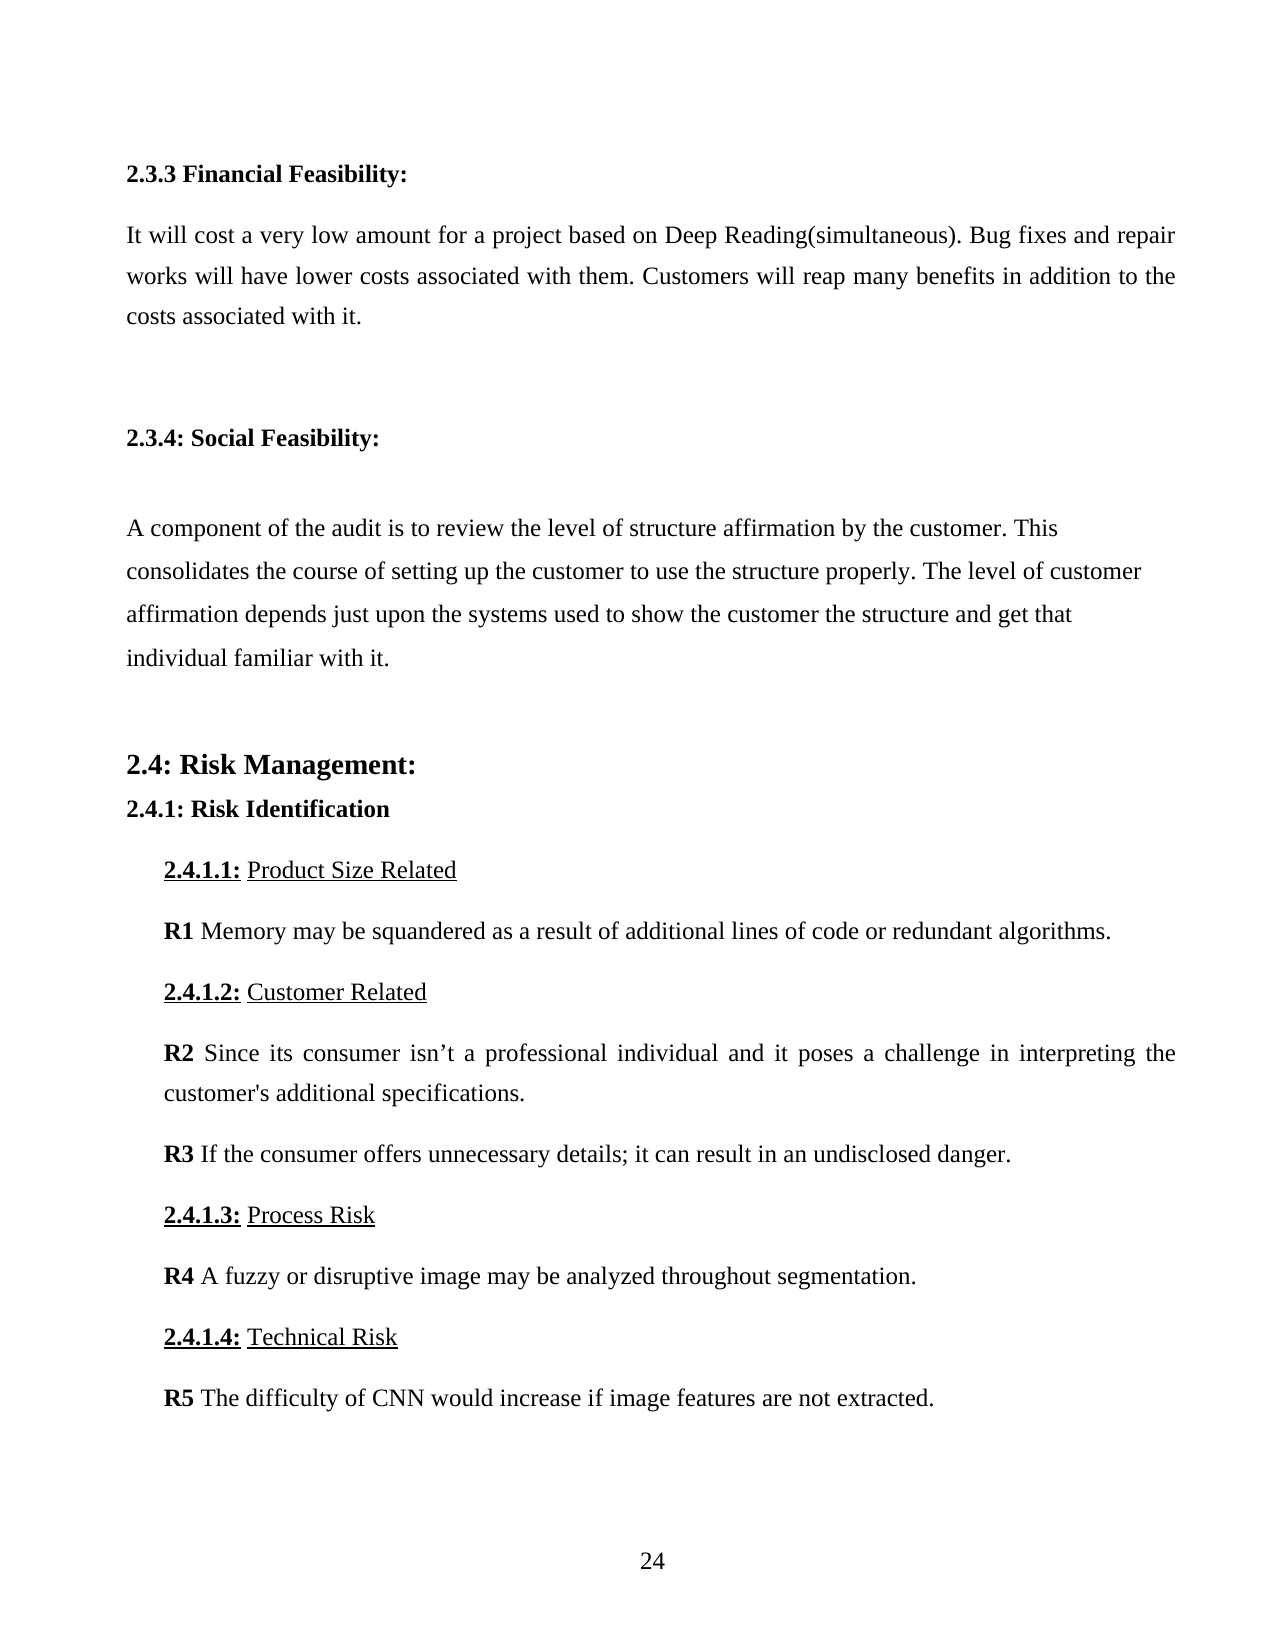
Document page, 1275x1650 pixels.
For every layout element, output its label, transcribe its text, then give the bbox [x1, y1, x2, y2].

text R2 Since its consumer isn’t a professional individual and it poses a challenge in interpreting the customer's additional specifications. [163, 1038, 1177, 1107]
text 2.4: Risk Management: [126, 747, 1177, 780]
text 2.4.1: Risk Identification [126, 794, 1177, 822]
text 2.4.1.3: Process Risk [126, 1200, 1177, 1229]
text A component of the audit is to review the level of structure affirmation by the customer. This consolidates the course of setting up the customer to use the structure properly. The level of customer affirmation depends just upon the systems used to show the customer the structure and get that individual familiar with it. [126, 513, 1177, 671]
text R3 If the consumer offers unnecessary details; it can result in an undisclosed danger. [126, 1139, 1177, 1168]
text 2.4.1.2: Customer Related [126, 977, 1177, 1006]
text R4 A fuzzy or disruptive image may be analyzed throughout segmentation. [126, 1261, 1177, 1290]
text R1 Memory may be squandered as a result of additional lines of code or redundant algorithms. [126, 916, 1177, 944]
text 2.4.1.4: Technical Risk [126, 1322, 1177, 1351]
text R5 The difficulty of CNN would increase if image features are not extracted. [126, 1383, 1177, 1412]
text It will cost a very low amount for a project based on Deep Reading(simultaneous). Bug fixes and repair works will have lower costs associated with them. Customers will reap many benefits in addition to the costs associated with it. [126, 221, 1177, 330]
text 2.3.3 Financial Feasibility: [126, 159, 1177, 188]
text 2.4.1.1: Product Size Related [126, 855, 1177, 883]
text 2.3.4: Social Feasibility: [126, 423, 1177, 452]
